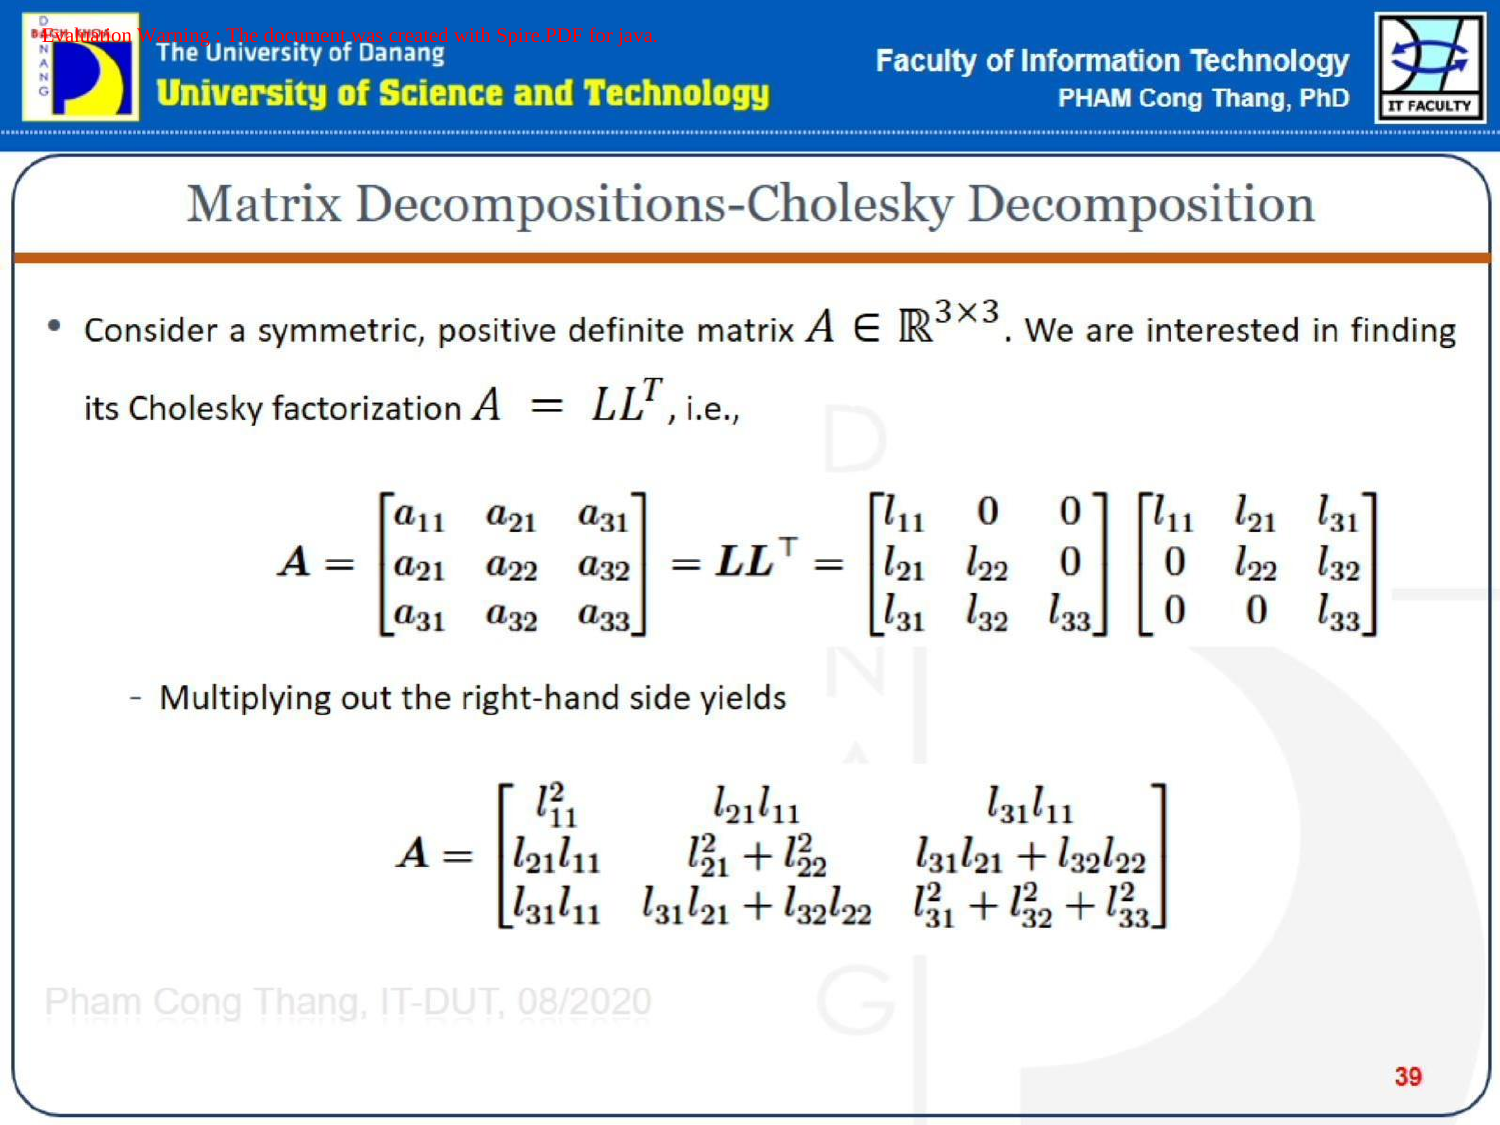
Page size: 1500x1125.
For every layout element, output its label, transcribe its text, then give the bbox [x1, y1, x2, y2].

picture [0, 0, 1500, 1125]
text Evaluation Warning : The document was created with Spire.PDF for java. [42, 23, 807, 48]
